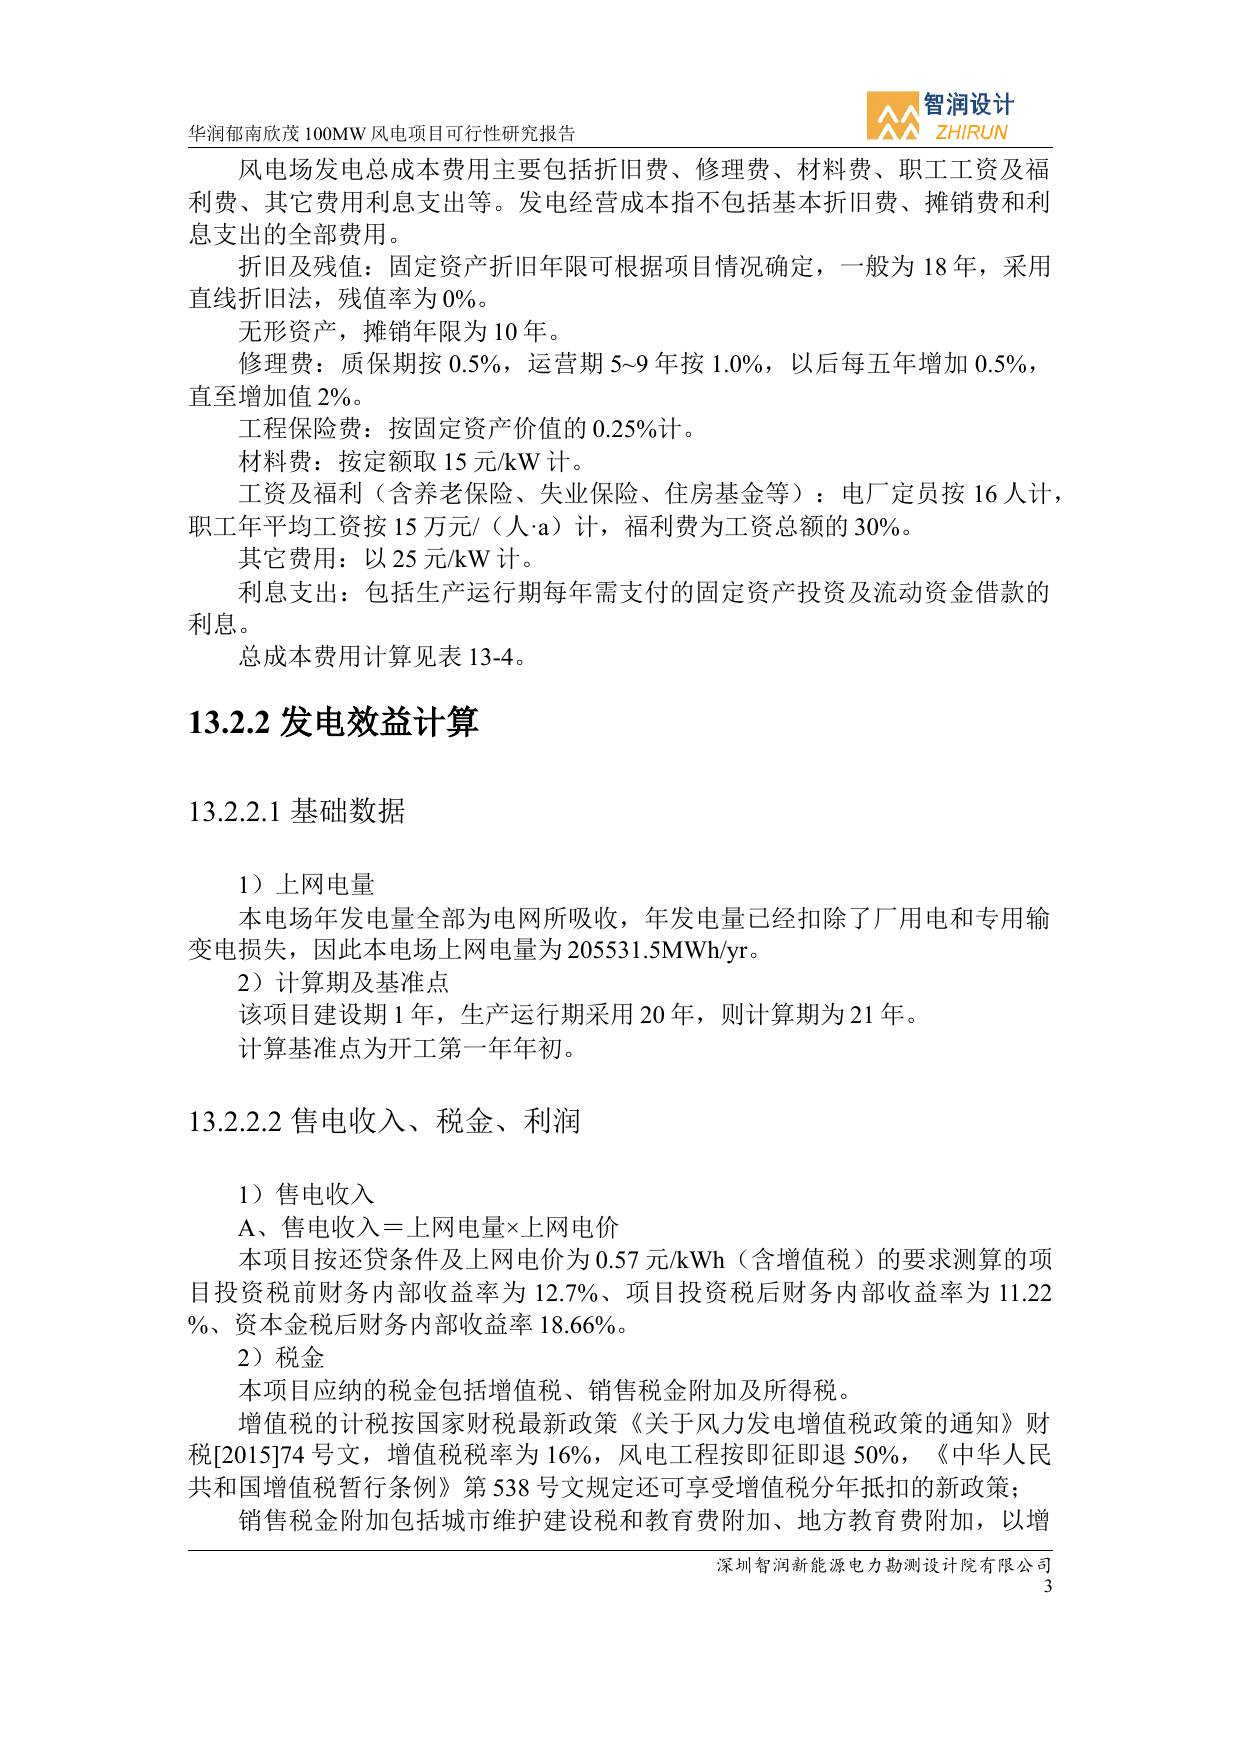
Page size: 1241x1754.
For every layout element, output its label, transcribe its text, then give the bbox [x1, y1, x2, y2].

text 风电场发电总成本费用主要包括折旧费、修理费、材料费、职工工资及福利费、其它费用利息支出等。发电经营成本指不包括基本折旧费、摊销费和利息支出的全部费用。 [187, 151, 1053, 249]
text 本项目应纳的税金包括增值税、销售税金附加及所得税。 [187, 1373, 1053, 1405]
text 材料费：按定额取15元/kW计。 [187, 444, 1053, 476]
text 2）计算期及基准点 [187, 965, 1053, 998]
text 1）售电收入 [187, 1178, 1053, 1210]
text 13.2.2.2 售电收入、税金、利润 [187, 1088, 1053, 1153]
text 1）上网电量 [187, 868, 1053, 900]
text 13.2.2.1 基础数据 [187, 778, 1053, 843]
text 13.2.2 发电效益计算 [187, 688, 1053, 753]
text A、售电收入＝上网电量×上网电价 [187, 1210, 1053, 1243]
text 本项目按还贷条件及上网电价为0.57元/kWh（含增值税）的要求测算的项目投资税前财务内部收益率为12.7%、项目投资税后财务内部收益率为11.22%、资本金税后财务内部收益率18.66%。 [187, 1243, 1053, 1340]
text 其它费用：以25元/kW计。 [187, 541, 1053, 574]
text 工程保险费：按固定资产价值的0.25%计。 [187, 411, 1053, 444]
text 工资及福利（含养老保险、失业保险、住房基金等）：电厂定员按16人计，职工年平均工资按15万元/（人·a）计，福利费为工资总额的30%。 [187, 476, 1053, 541]
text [187, 1503, 1053, 1535]
text 无形资产，摊销年限为10年。 [187, 314, 1053, 346]
text 修理费：质保期按0.5%，运营期5~9年按1.0%，以后每五年增加0.5%，直至增加值2%。 [187, 346, 1053, 411]
text 利息支出：包括生产运行期每年需支付的固定资产投资及流动资金借款的利息。 [187, 574, 1053, 639]
text 总成本费用计算见表13-4。 [187, 639, 1053, 671]
text 计算基准点为开工第一年年初。 [187, 1030, 1053, 1063]
text 2）税金 [187, 1340, 1053, 1373]
text 折旧及残值：固定资产折旧年限可根据项目情况确定，一般为18年，采用直线折旧法，残值率为0%。 [187, 249, 1053, 314]
picture [866, 88, 1014, 141]
text 增值税的计税按国家财税最新政策《关于风力发电增值税政策的通知》财税[2015]74号文，增值税税率为16%，风电工程按即征即退50%，《中华人民共和国增值税暂行条例》第538号文规定还可享受增值税分年抵扣的新政策； [187, 1405, 1053, 1503]
text 该项目建设期1年，生产运行期采用20年，则计算期为21年。 [187, 998, 1053, 1030]
text 本电场年发电量全部为电网所吸收，年发电量已经扣除了厂用电和专用输变电损失，因此本电场上网电量为205531.5MWh/yr。 [187, 900, 1053, 965]
